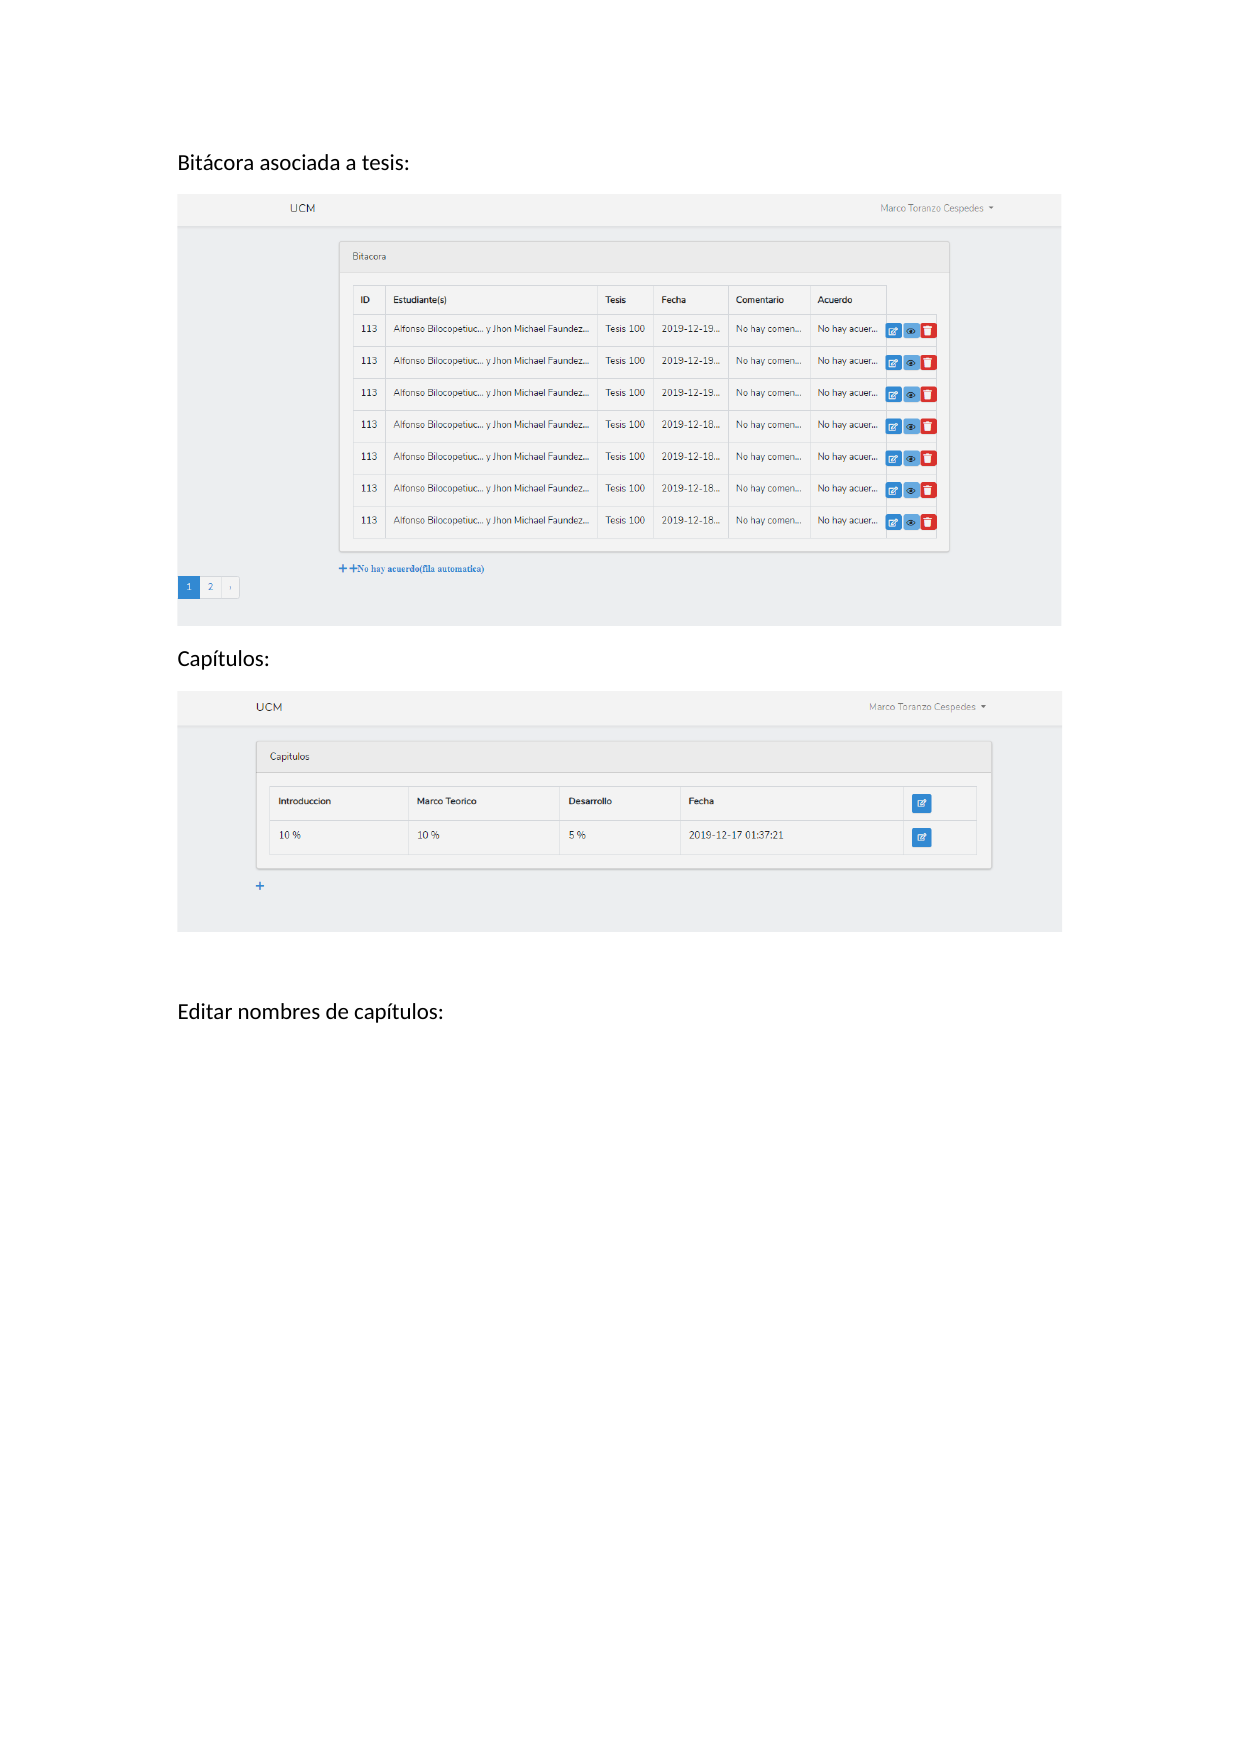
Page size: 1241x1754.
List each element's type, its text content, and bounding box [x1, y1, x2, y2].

text Editar nombres de capítulos: [177, 997, 1063, 1025]
picture [177, 194, 1062, 626]
picture [177, 691, 1063, 932]
text Bitácora asociada a tesis: [177, 148, 1063, 176]
text Capítulos: [177, 644, 1063, 673]
